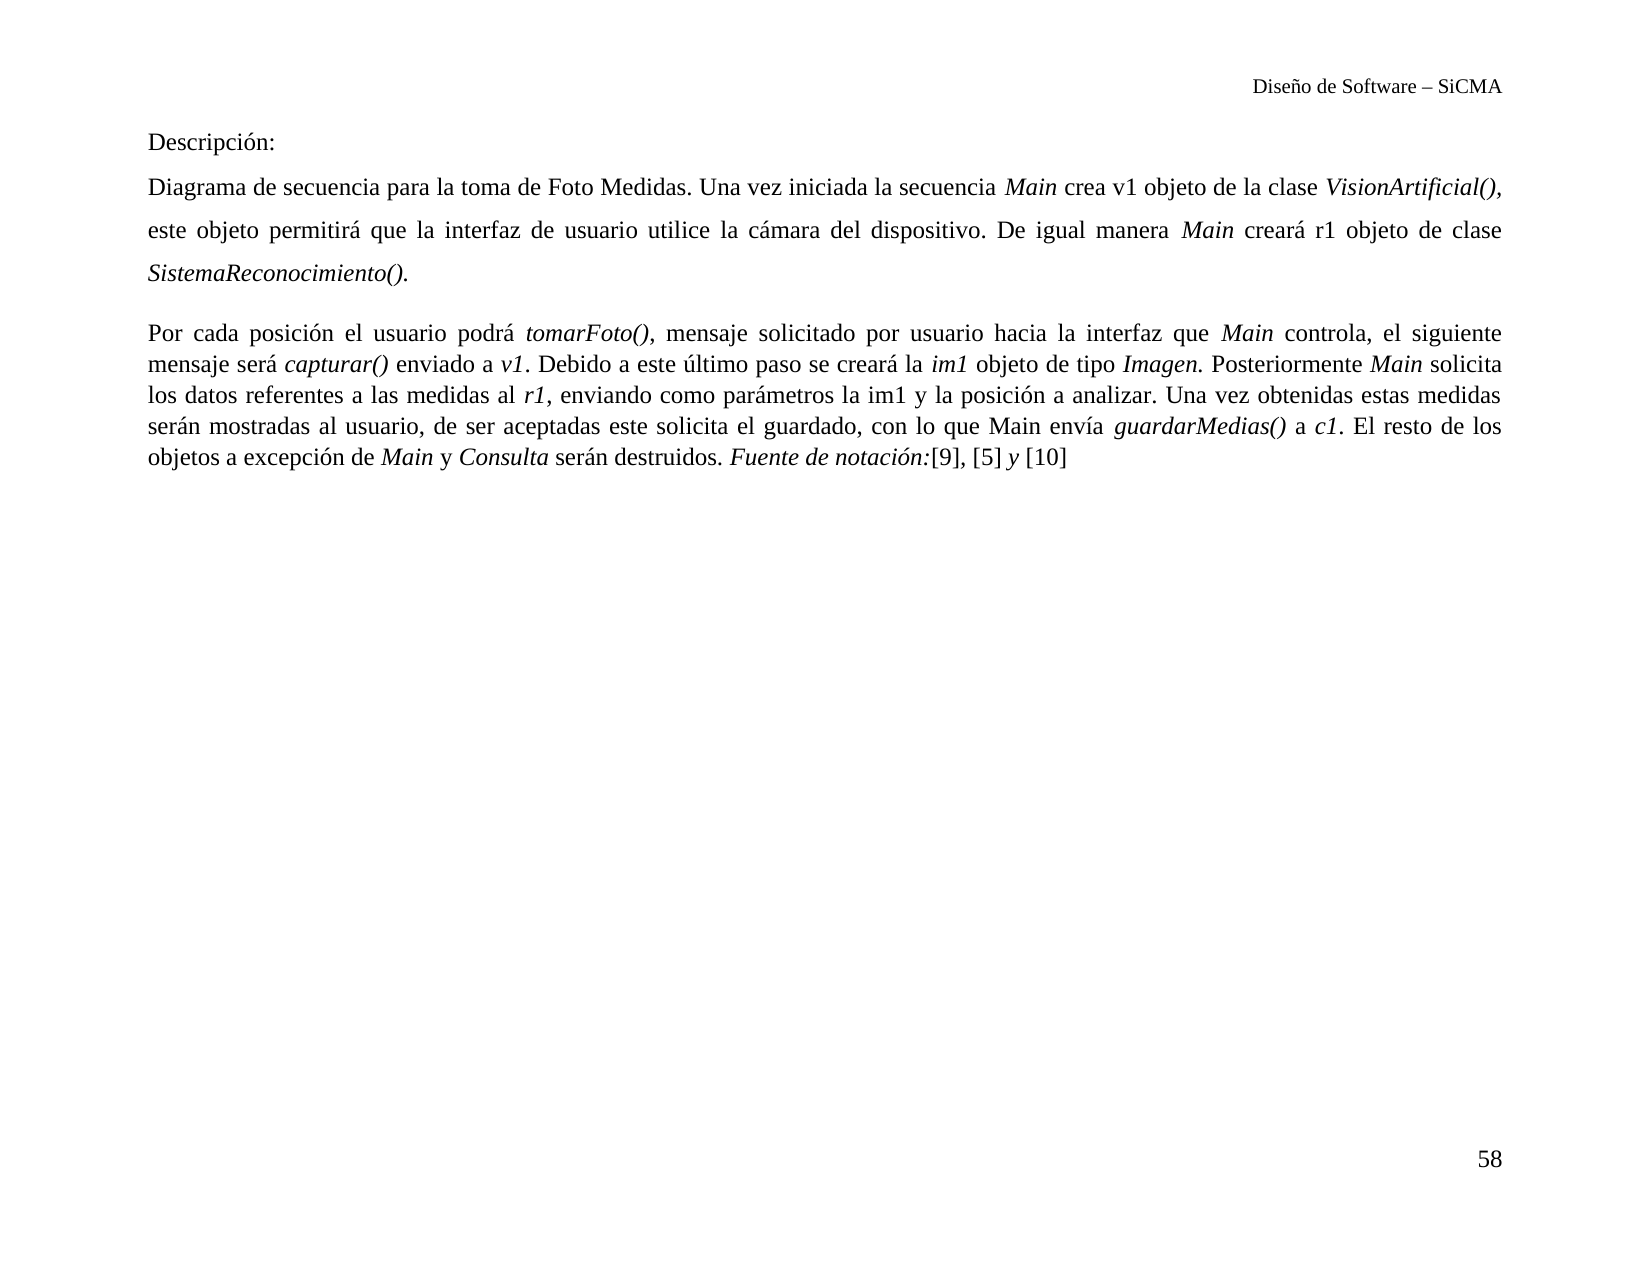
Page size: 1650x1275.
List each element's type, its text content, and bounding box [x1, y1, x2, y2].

text Por cada posición el usuario podrá tomarFoto(), mensaje solicitado por usuario hacia la interfaz que Main controla, el siguiente mensaje será capturar() enviado a v1. Debido a este último paso se creará la im1 objeto de tipo Imagen. Posteriormente Main solicita los datos referentes a las medidas al r1, enviando como parámetros la im1 y la posición a analizar. Una vez obtenidas estas medidas serán mostradas al usuario, de ser aceptadas este solicita el guardado, con lo que Main envía guardarMedias() a c1. El resto de los objetos a excepción de Main y Consulta serán destruidos. Fuente de notación:[9], [5] y [10] [148, 318, 1502, 471]
text Diagrama de secuencia para la toma de Foto Medidas. Una vez iniciada la secuencia Main crea v1 objeto de la clase VisionArtificial(), este objeto permitirá que la interfaz de usuario utilice la cámara del dispositivo. De igual manera Main creará r1 objeto de clase SistemaReconocimiento(). [148, 172, 1502, 287]
text Descripción: [148, 127, 1481, 155]
